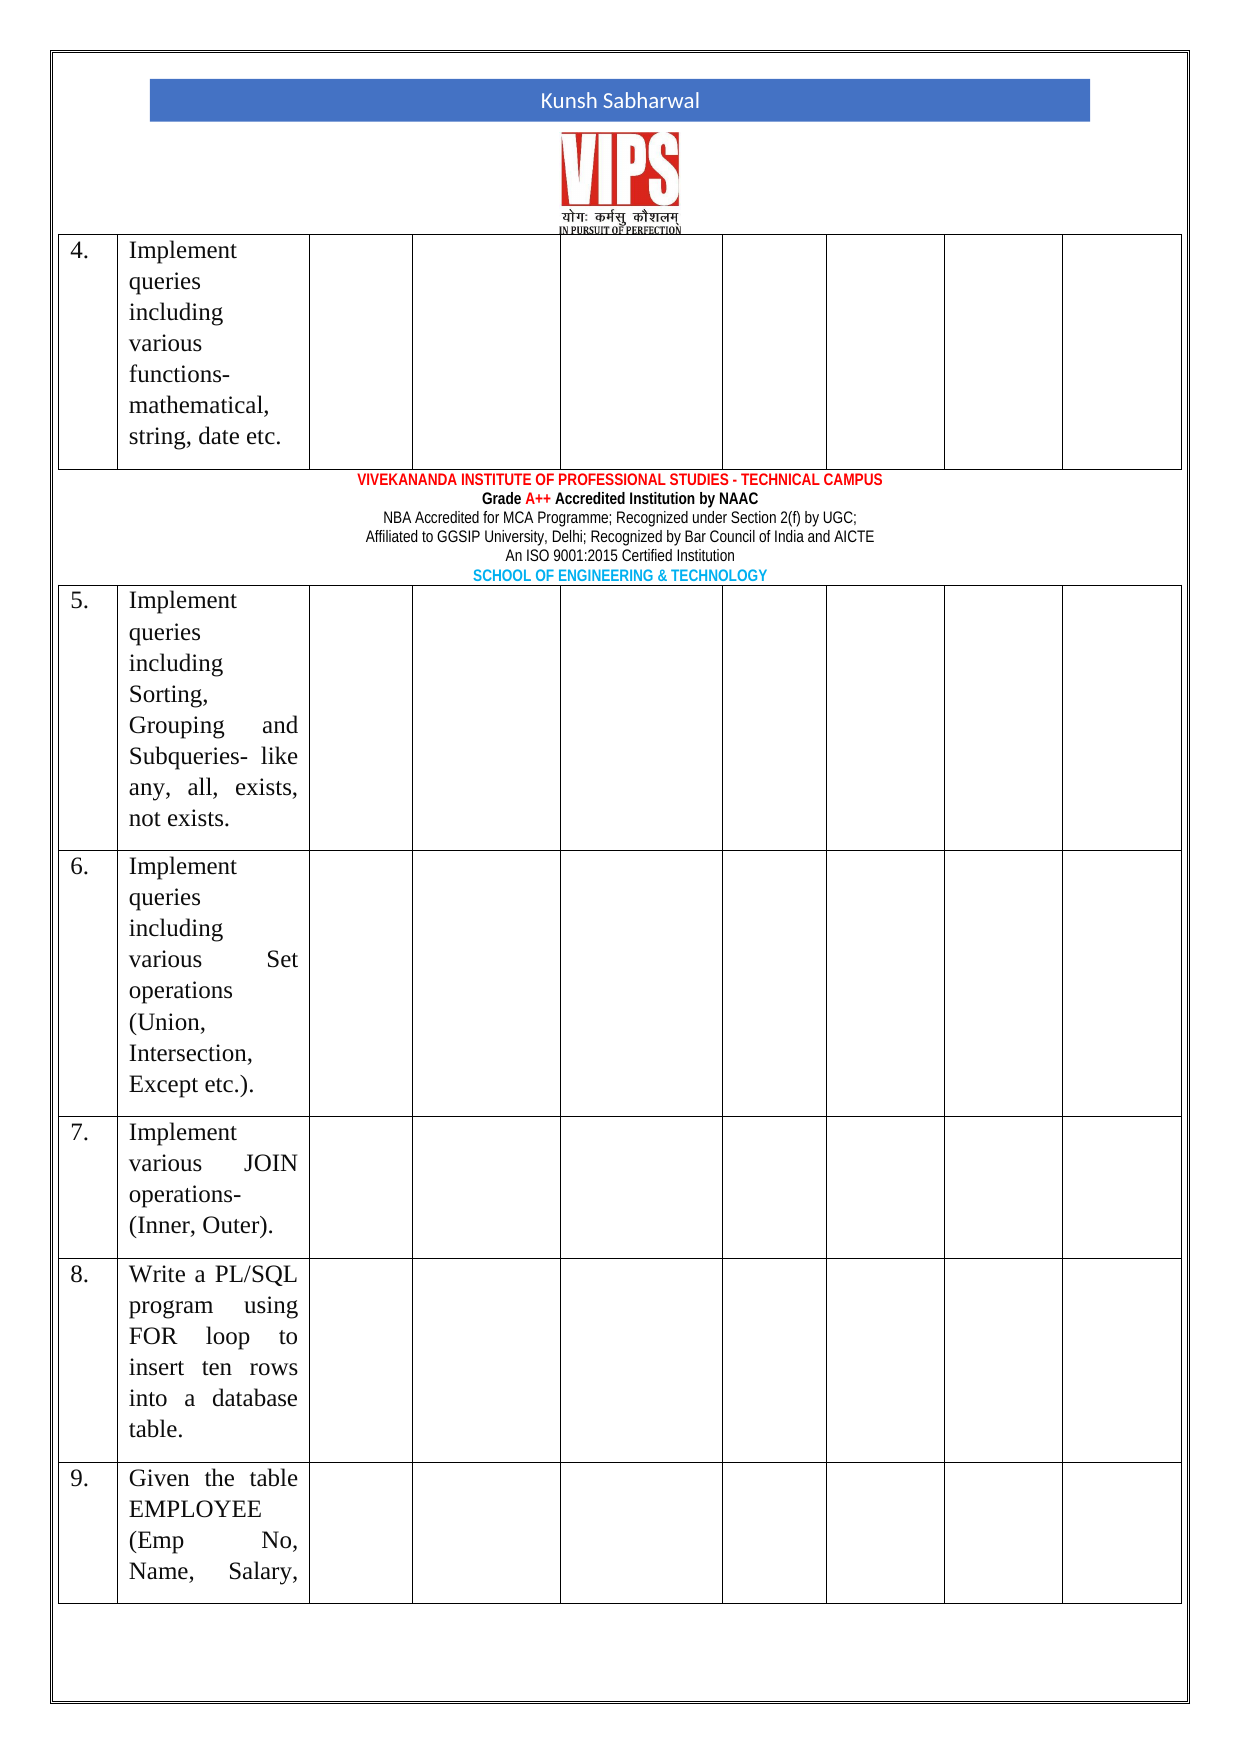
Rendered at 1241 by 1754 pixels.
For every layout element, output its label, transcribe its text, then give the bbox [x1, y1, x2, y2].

table_cell [310, 1259, 412, 1462]
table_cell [118, 1463, 309, 1603]
table_cell [413, 1259, 560, 1462]
table_header 5. [59, 586, 117, 850]
table_cell [310, 1117, 412, 1258]
table_cell [723, 1117, 826, 1258]
table_cell [310, 851, 412, 1116]
table_header [945, 586, 1062, 850]
text Affiliated to GGSIP University, Delhi; Recognized by Bar Council of India and AICTE [150, 527, 1090, 546]
table_cell [945, 1463, 1062, 1603]
table_cell [945, 1117, 1062, 1258]
table_cell [413, 1117, 560, 1258]
table_cell [1063, 1259, 1181, 1462]
text NBA Accredited for MCA Programme; Recognized under Section 2(f) by UGC; [150, 508, 1090, 527]
table_cell [413, 851, 560, 1116]
table_cell [561, 851, 722, 1116]
table_cell Write a PL/SQL program using FOR loop to insert ten rows into a database table. [118, 1259, 309, 1462]
table_cell [1063, 851, 1181, 1116]
table_cell [827, 1463, 944, 1603]
table_cell [413, 235, 560, 468]
table_cell 6. [59, 851, 117, 1116]
table_cell 4. [59, 235, 117, 468]
table_cell Implement queries including various functions- mathematical, string, date etc. [118, 235, 309, 468]
text SCHOOL OF ENGINEERING & TECHNOLOGY [150, 565, 1090, 584]
table_cell 9. [59, 1463, 117, 1603]
table_cell [561, 1259, 722, 1462]
table_cell [310, 1463, 412, 1603]
table_cell [723, 1463, 826, 1603]
table_cell 8. [59, 1259, 117, 1462]
table_cell [310, 235, 412, 468]
table_cell [945, 235, 1062, 468]
table_header [723, 586, 826, 850]
table_cell [827, 235, 944, 468]
table_cell [561, 235, 722, 468]
picture [559, 132, 681, 234]
table_cell [1063, 1463, 1181, 1603]
table_cell Implement various JOIN operations- (Inner, Outer). [118, 1117, 309, 1258]
table_cell [561, 1463, 722, 1603]
table_cell [827, 1259, 944, 1462]
table_header [561, 586, 722, 850]
table_cell [413, 1463, 560, 1603]
table_cell [723, 235, 826, 468]
table_cell [1063, 235, 1181, 468]
text VIVEKANANDA INSTITUTE OF PROFESSIONAL STUDIES - TECHNICAL CAMPUS [150, 470, 1090, 489]
text Grade A++ Accredited Institution by NAAC [150, 489, 1090, 508]
table_header [310, 586, 412, 850]
table_cell [827, 851, 944, 1116]
table_header Implement queries including Sorting, Grouping and Subqueries- like any, all, exists, not exists. [118, 586, 309, 850]
table_cell [945, 851, 1062, 1116]
table_cell [1063, 1117, 1181, 1258]
table_cell [945, 1259, 1062, 1462]
text An ISO 9001:2015 Certified Institution [150, 546, 1090, 565]
table_cell [723, 851, 826, 1116]
table_cell [827, 1117, 944, 1258]
table_header [827, 586, 944, 850]
table_cell Implement queries including various Set operations (Union, Intersection, Except etc.). [118, 851, 309, 1116]
table_cell [723, 1259, 826, 1462]
table_cell 7. [59, 1117, 117, 1258]
table_header [413, 586, 560, 850]
table_header [1063, 586, 1181, 850]
table_cell [561, 1117, 722, 1258]
